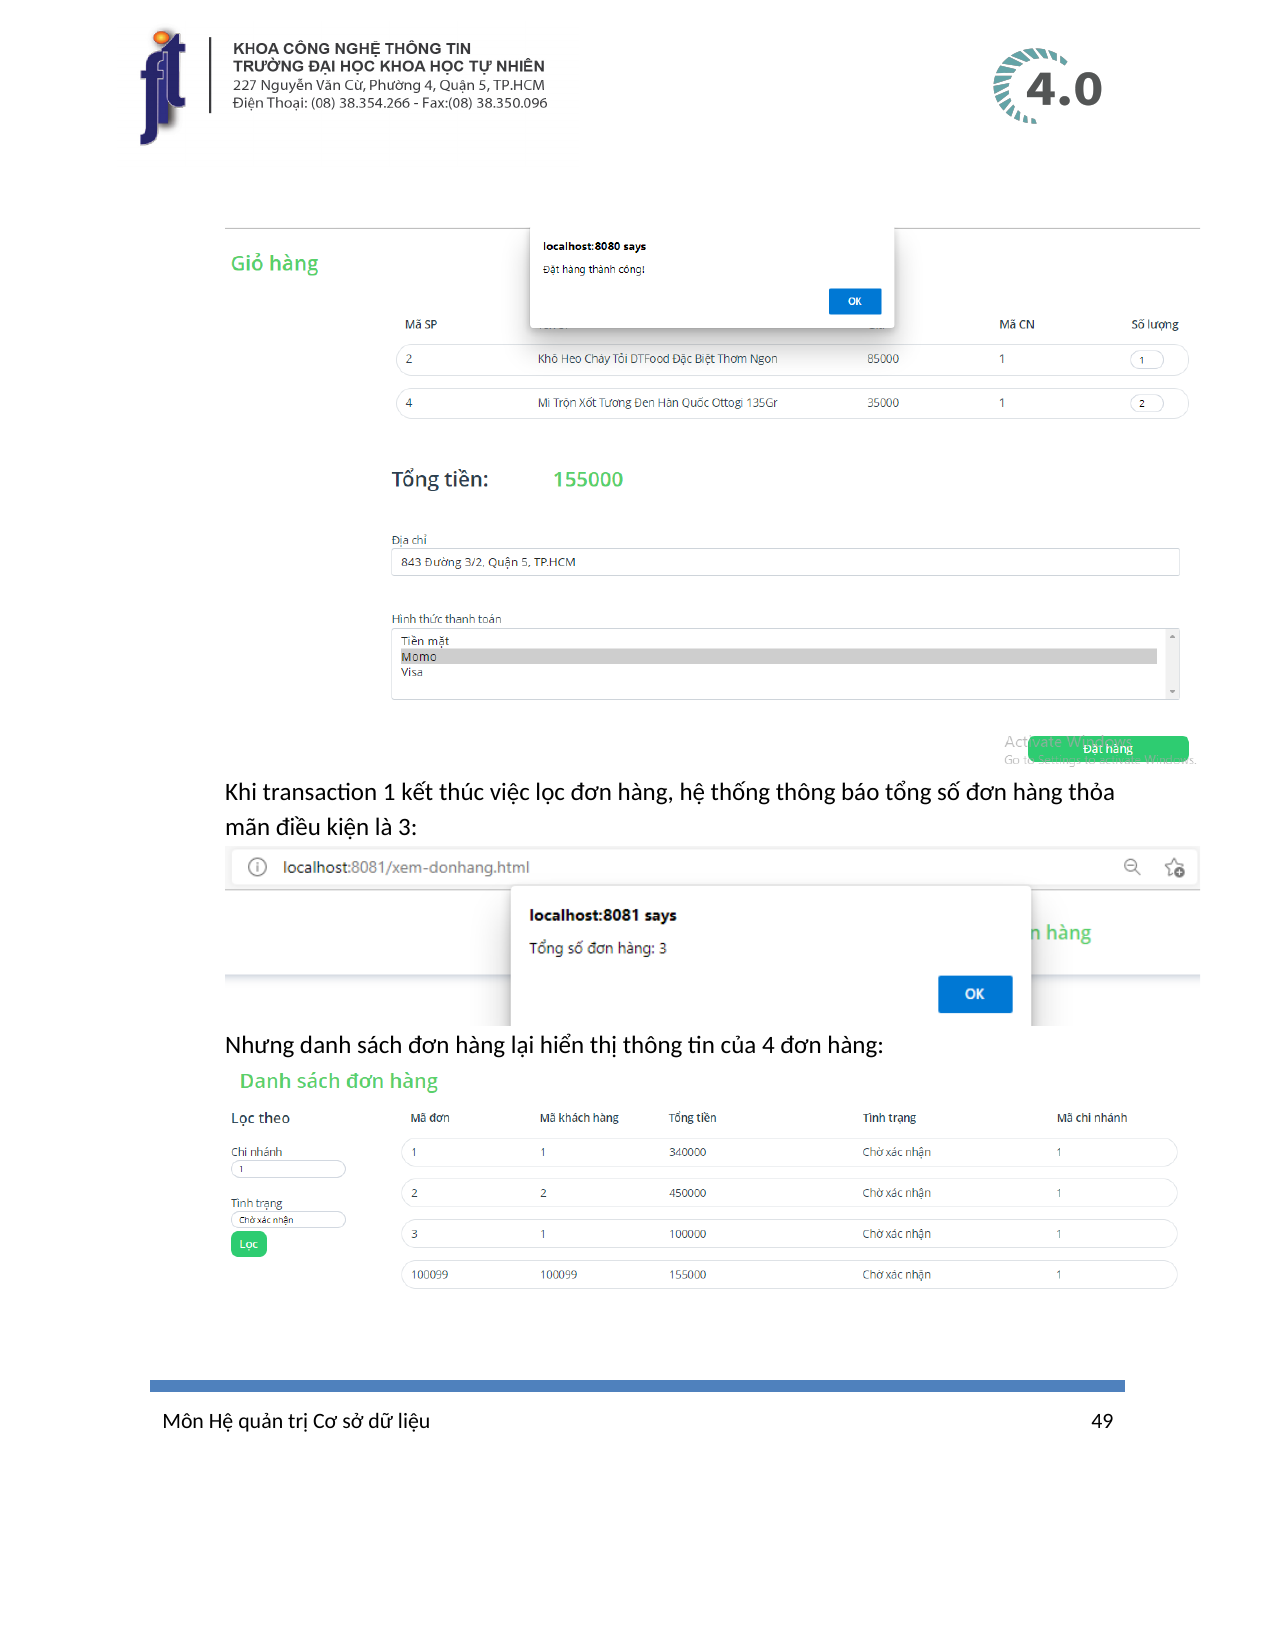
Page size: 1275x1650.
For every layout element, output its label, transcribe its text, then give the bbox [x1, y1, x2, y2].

picture [985, 41, 1108, 127]
picture [225, 227, 1200, 772]
text Nhưng danh sách đơn hàng lại hiển thị thông tin của 4 đơn hàng: [225, 1029, 1125, 1059]
picture [117, 21, 580, 167]
picture [225, 846, 1200, 1026]
picture [225, 1064, 1200, 1310]
text Khi transaction 1 kết thúc việc lọc đơn hàng, hệ thống thông báo tổng số đơn hàng thỏa mãn điều kiện là 3: [225, 772, 1125, 842]
